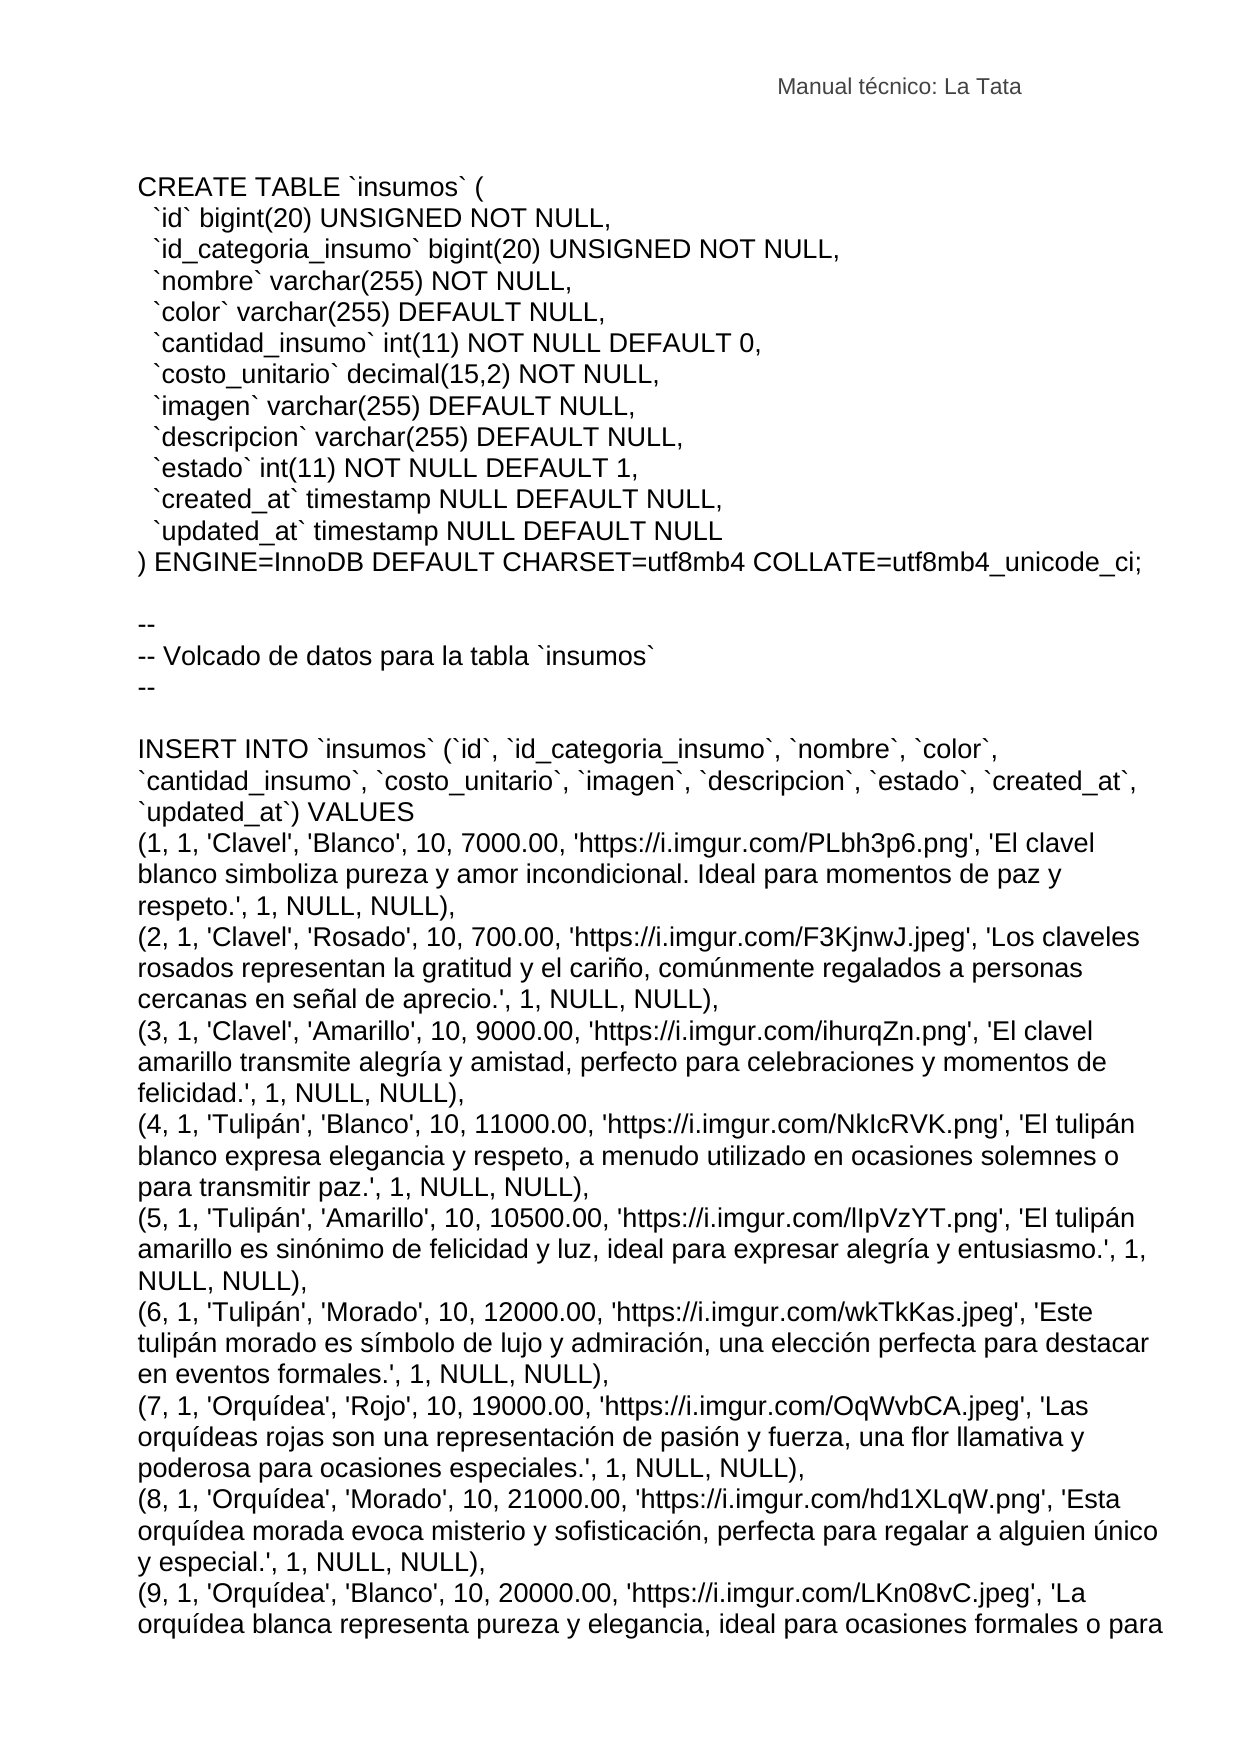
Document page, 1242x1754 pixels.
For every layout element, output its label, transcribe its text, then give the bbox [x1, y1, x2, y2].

text `updated_at` timestamp NULL DEFAULT NULL [137, 514, 1179, 546]
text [137, 1577, 1179, 1639]
text `descripcion` varchar(255) DEFAULT NULL, [137, 421, 1179, 452]
text `id` bigint(20) UNSIGNED NOT NULL, [137, 202, 1179, 233]
text (5, 1, 'Tulipán', 'Amarillo', 10, 10500.00, 'https://i.imgur.com/lIpVzYT.png', 'El tulipán amarillo es sinónimo de felicidad y luz, ideal para expresar alegría y entusiasmo.', 1, NULL, NULL), [137, 1202, 1179, 1296]
text `estado` int(11) NOT NULL DEFAULT 1, [137, 452, 1179, 483]
text (8, 1, 'Orquídea', 'Morado', 10, 21000.00, 'https://i.imgur.com/hd1XLqW.png', 'Esta orquídea morada evoca misterio y sofisticación, perfecta para regalar a alguien único y especial.', 1, NULL, NULL), [137, 1483, 1179, 1577]
text (1, 1, 'Clavel', 'Blanco', 10, 7000.00, 'https://i.imgur.com/PLbh3p6.png', 'El clavel blanco simboliza pureza y amor incondicional. Ideal para momentos de paz y respeto.', 1, NULL, NULL), [137, 827, 1179, 921]
text -- Volcado de datos para la tabla `insumos` [137, 639, 1179, 671]
text INSERT INTO `insumos` (`id`, `id_categoria_insumo`, `nombre`, `color`, `cantidad_insumo`, `costo_unitario`, `imagen`, `descripcion`, `estado`, `created_at`, `updated_at`) VALUES [137, 733, 1179, 827]
text CREATE TABLE `insumos` ( [137, 171, 1179, 202]
text (7, 1, 'Orquídea', 'Rojo', 10, 19000.00, 'https://i.imgur.com/OqWvbCA.jpeg', 'Las orquídeas rojas son una representación de pasión y fuerza, una flor llamativa y poderosa para ocasiones especiales.', 1, NULL, NULL), [137, 1389, 1179, 1483]
text `color` varchar(255) DEFAULT NULL, [137, 296, 1179, 327]
text `cantidad_insumo` int(11) NOT NULL DEFAULT 0, [137, 327, 1179, 358]
text (2, 1, 'Clavel', 'Rosado', 10, 700.00, 'https://i.imgur.com/F3KjnwJ.jpeg', 'Los claveles rosados representan la gratitud y el cariño, comúnmente regalados a personas cercanas en señal de aprecio.', 1, NULL, NULL), [137, 921, 1179, 1014]
text (4, 1, 'Tulipán', 'Blanco', 10, 11000.00, 'https://i.imgur.com/NkIcRVK.png', 'El tulipán blanco expresa elegancia y respeto, a menudo utilizado en ocasiones solemnes o para transmitir paz.', 1, NULL, NULL), [137, 1108, 1179, 1202]
text `created_at` timestamp NULL DEFAULT NULL, [137, 483, 1179, 514]
text `imagen` varchar(255) DEFAULT NULL, [137, 389, 1179, 421]
text `id_categoria_insumo` bigint(20) UNSIGNED NOT NULL, [137, 233, 1179, 264]
text (3, 1, 'Clavel', 'Amarillo', 10, 9000.00, 'https://i.imgur.com/ihurqZn.png', 'El clavel amarillo transmite alegría y amistad, perfecto para celebraciones y momentos de felicidad.', 1, NULL, NULL), [137, 1014, 1179, 1108]
text ) ENGINE=InnoDB DEFAULT CHARSET=utf8mb4 COLLATE=utf8mb4_unicode_ci; [137, 546, 1179, 577]
text -- [137, 608, 1179, 639]
text -- [137, 671, 1179, 702]
text (6, 1, 'Tulipán', 'Morado', 10, 12000.00, 'https://i.imgur.com/wkTkKas.jpeg', 'Este tulipán morado es símbolo de lujo y admiración, una elección perfecta para destacar en eventos formales.', 1, NULL, NULL), [137, 1296, 1179, 1389]
text `costo_unitario` decimal(15,2) NOT NULL, [137, 358, 1179, 389]
text `nombre` varchar(255) NOT NULL, [137, 264, 1179, 296]
